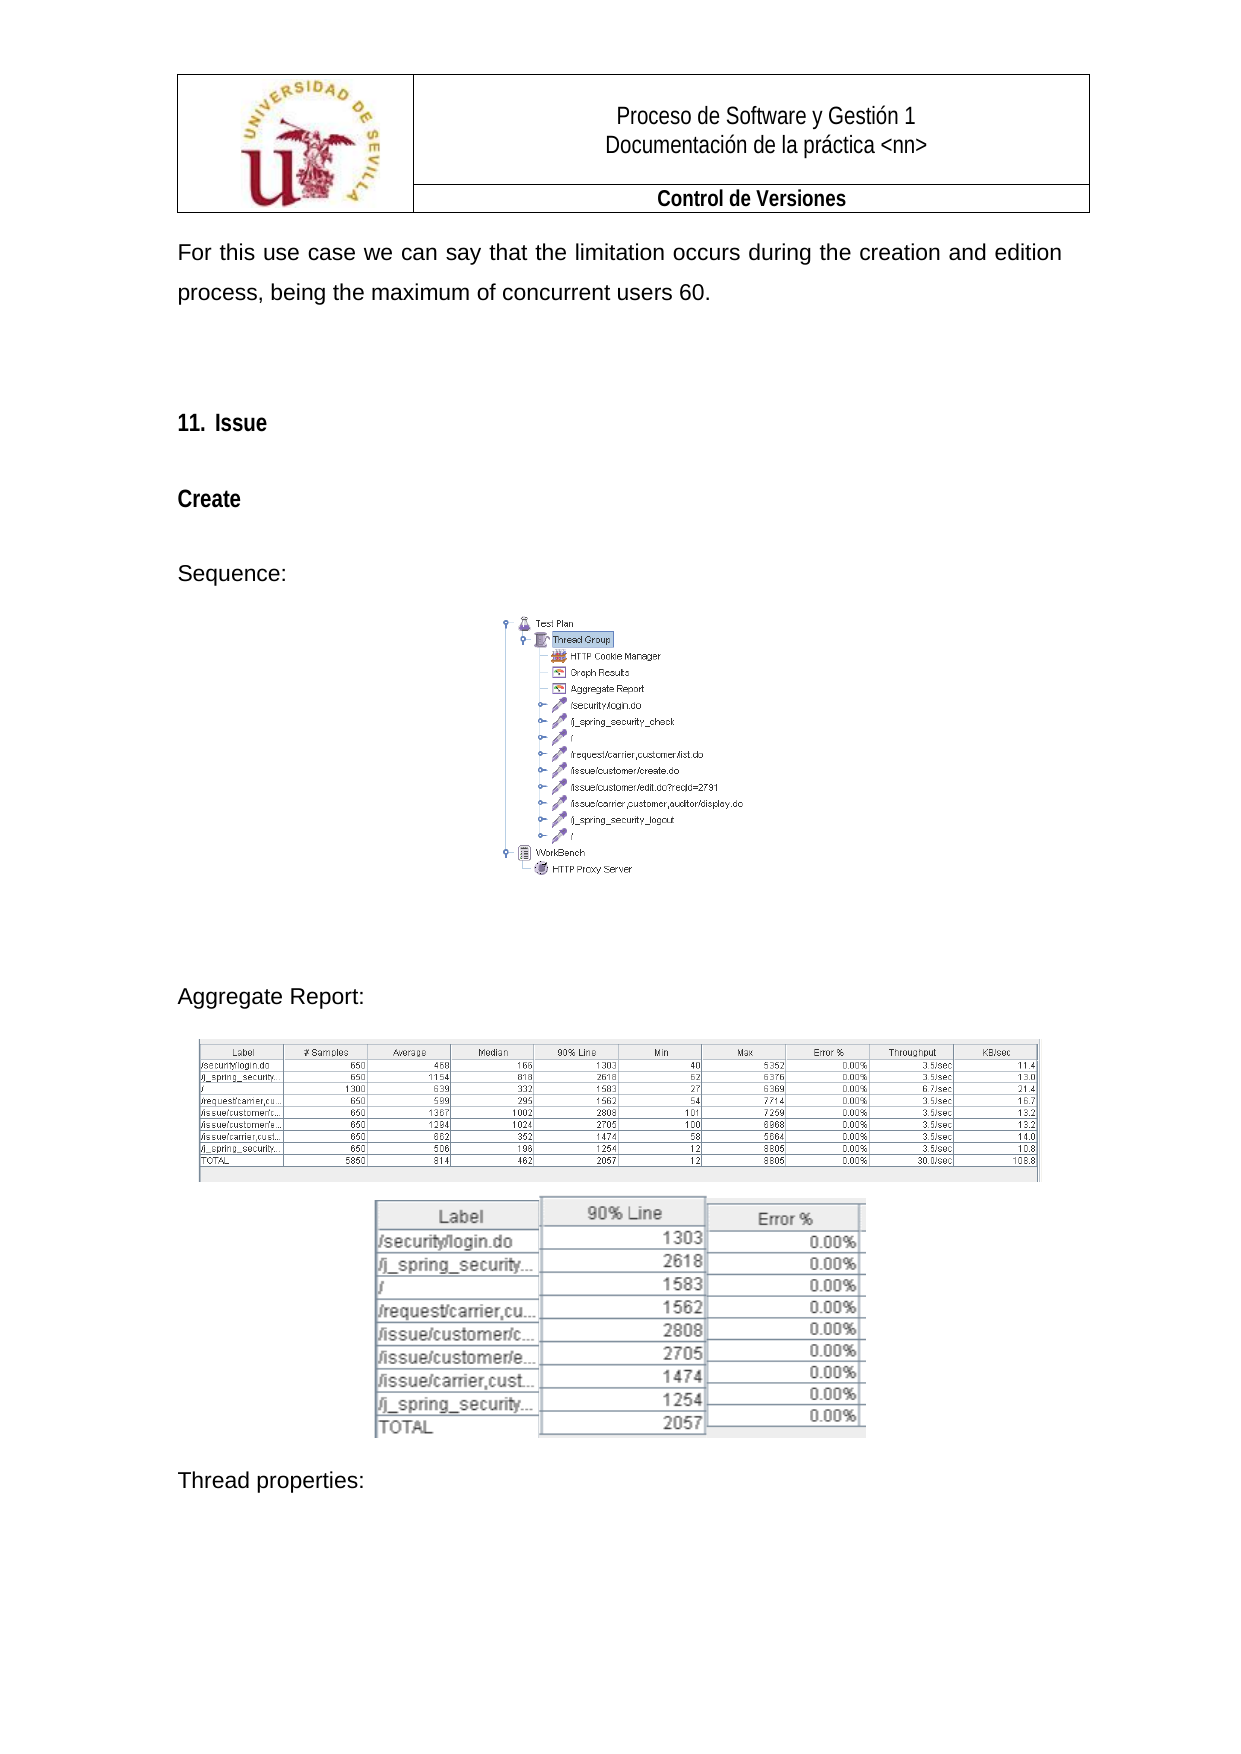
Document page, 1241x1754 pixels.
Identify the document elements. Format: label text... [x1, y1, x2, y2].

text For this use case we can say that the limitation occurs during the creation and edition process, being the maximum of concurrent users 60. [177, 239, 1063, 305]
picture [502, 616, 768, 898]
picture [240, 79, 381, 208]
subtitle Create [177, 484, 1063, 512]
text Sequence: [177, 560, 1063, 586]
picture [374, 1195, 866, 1438]
subtitle Issue [177, 408, 1063, 436]
picture [198, 1039, 1042, 1182]
text Thread properties: [177, 1467, 1063, 1494]
text Aggregate Report: [177, 983, 1063, 1009]
